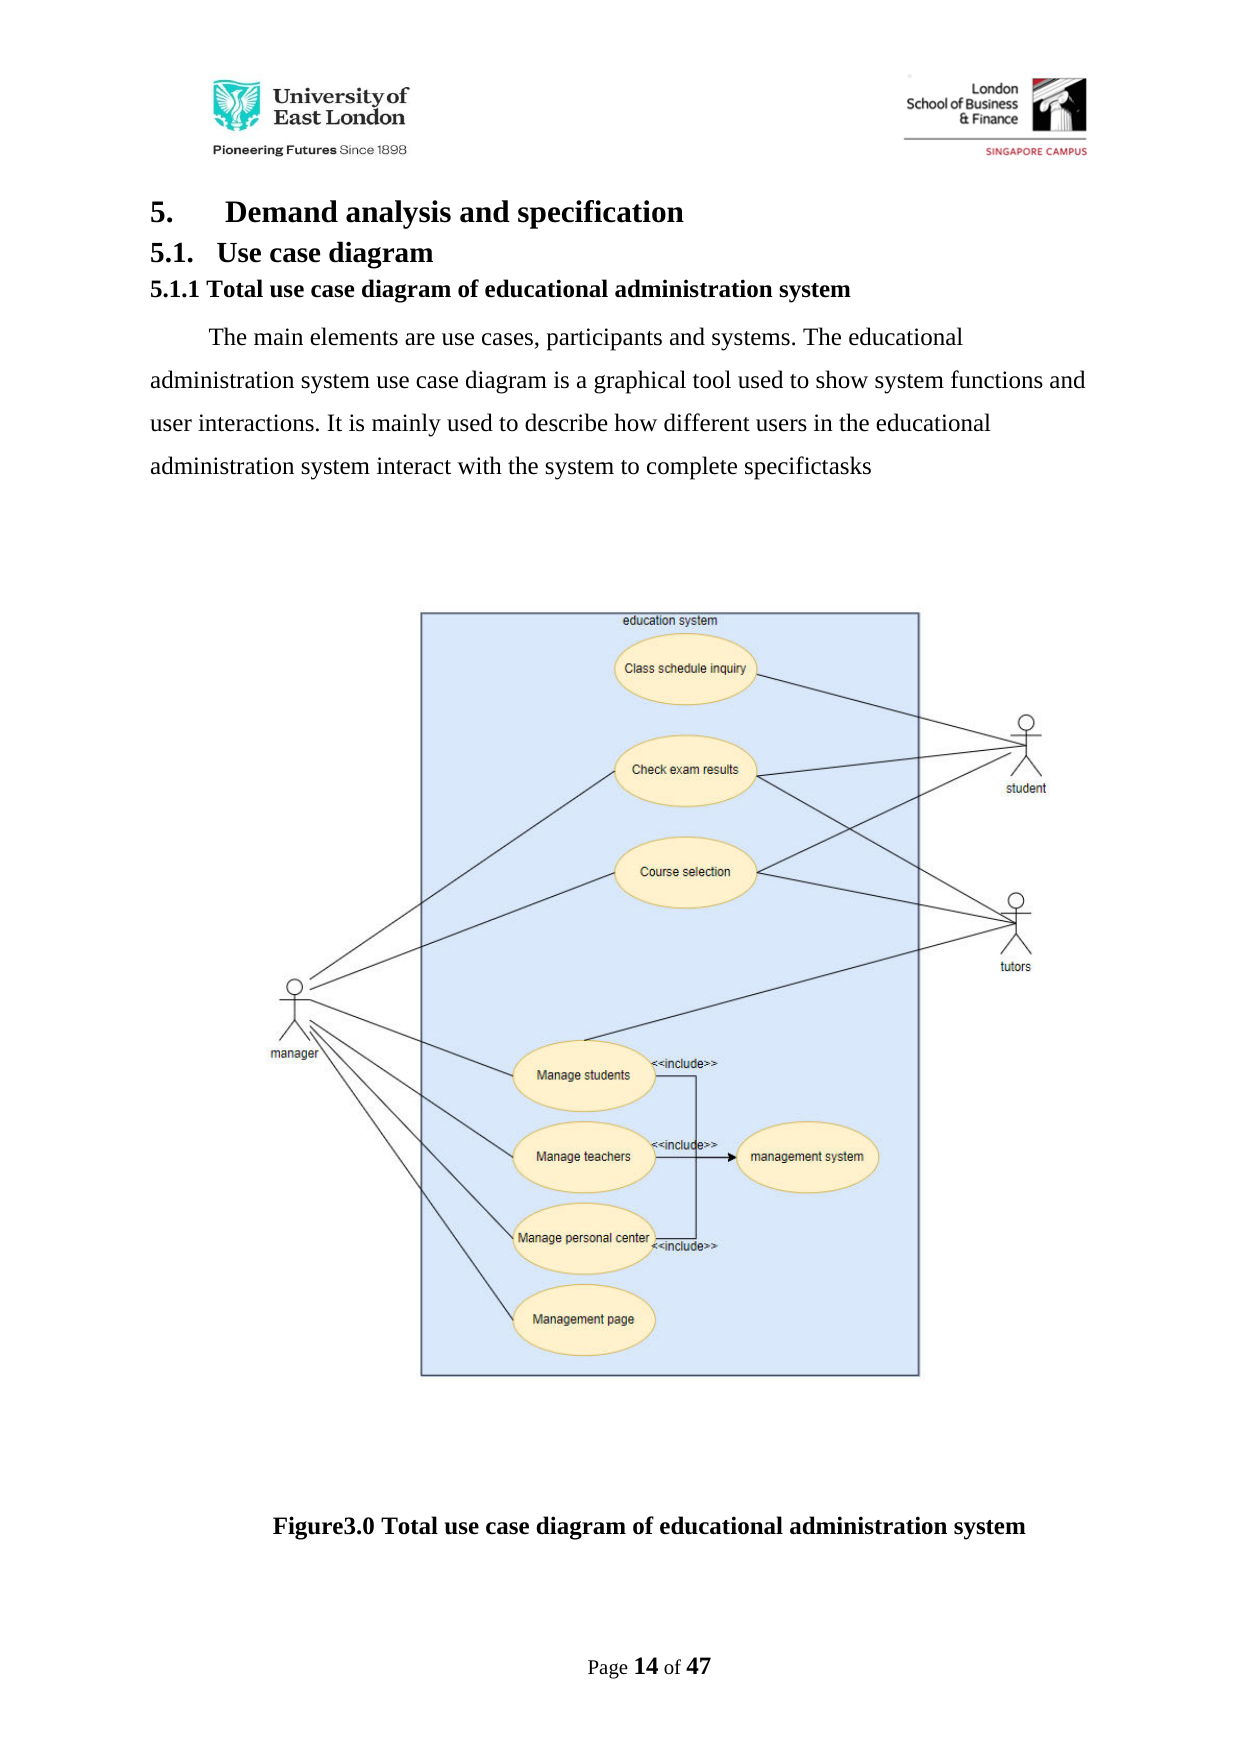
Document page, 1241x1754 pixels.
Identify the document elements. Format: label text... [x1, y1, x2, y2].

subtitle 5.1.1 Total use case diagram of educational administration system [150, 274, 1090, 302]
text Figure3.0 Total use case diagram of educational administration system [150, 1511, 1090, 1540]
picture [889, 74, 1091, 159]
text The main elements are use cases, participants and systems. The educational administration system use case diagram is a graphical tool used to show system functions and user interactions. It is mainly used to describe how different users in the educational administration system interact with the system to complete specifictasks [150, 322, 1090, 480]
subtitle Use case diagram [150, 235, 1090, 268]
subtitle Demand analysis and specification [150, 193, 1090, 229]
picture [208, 73, 417, 159]
picture [208, 580, 1148, 1454]
